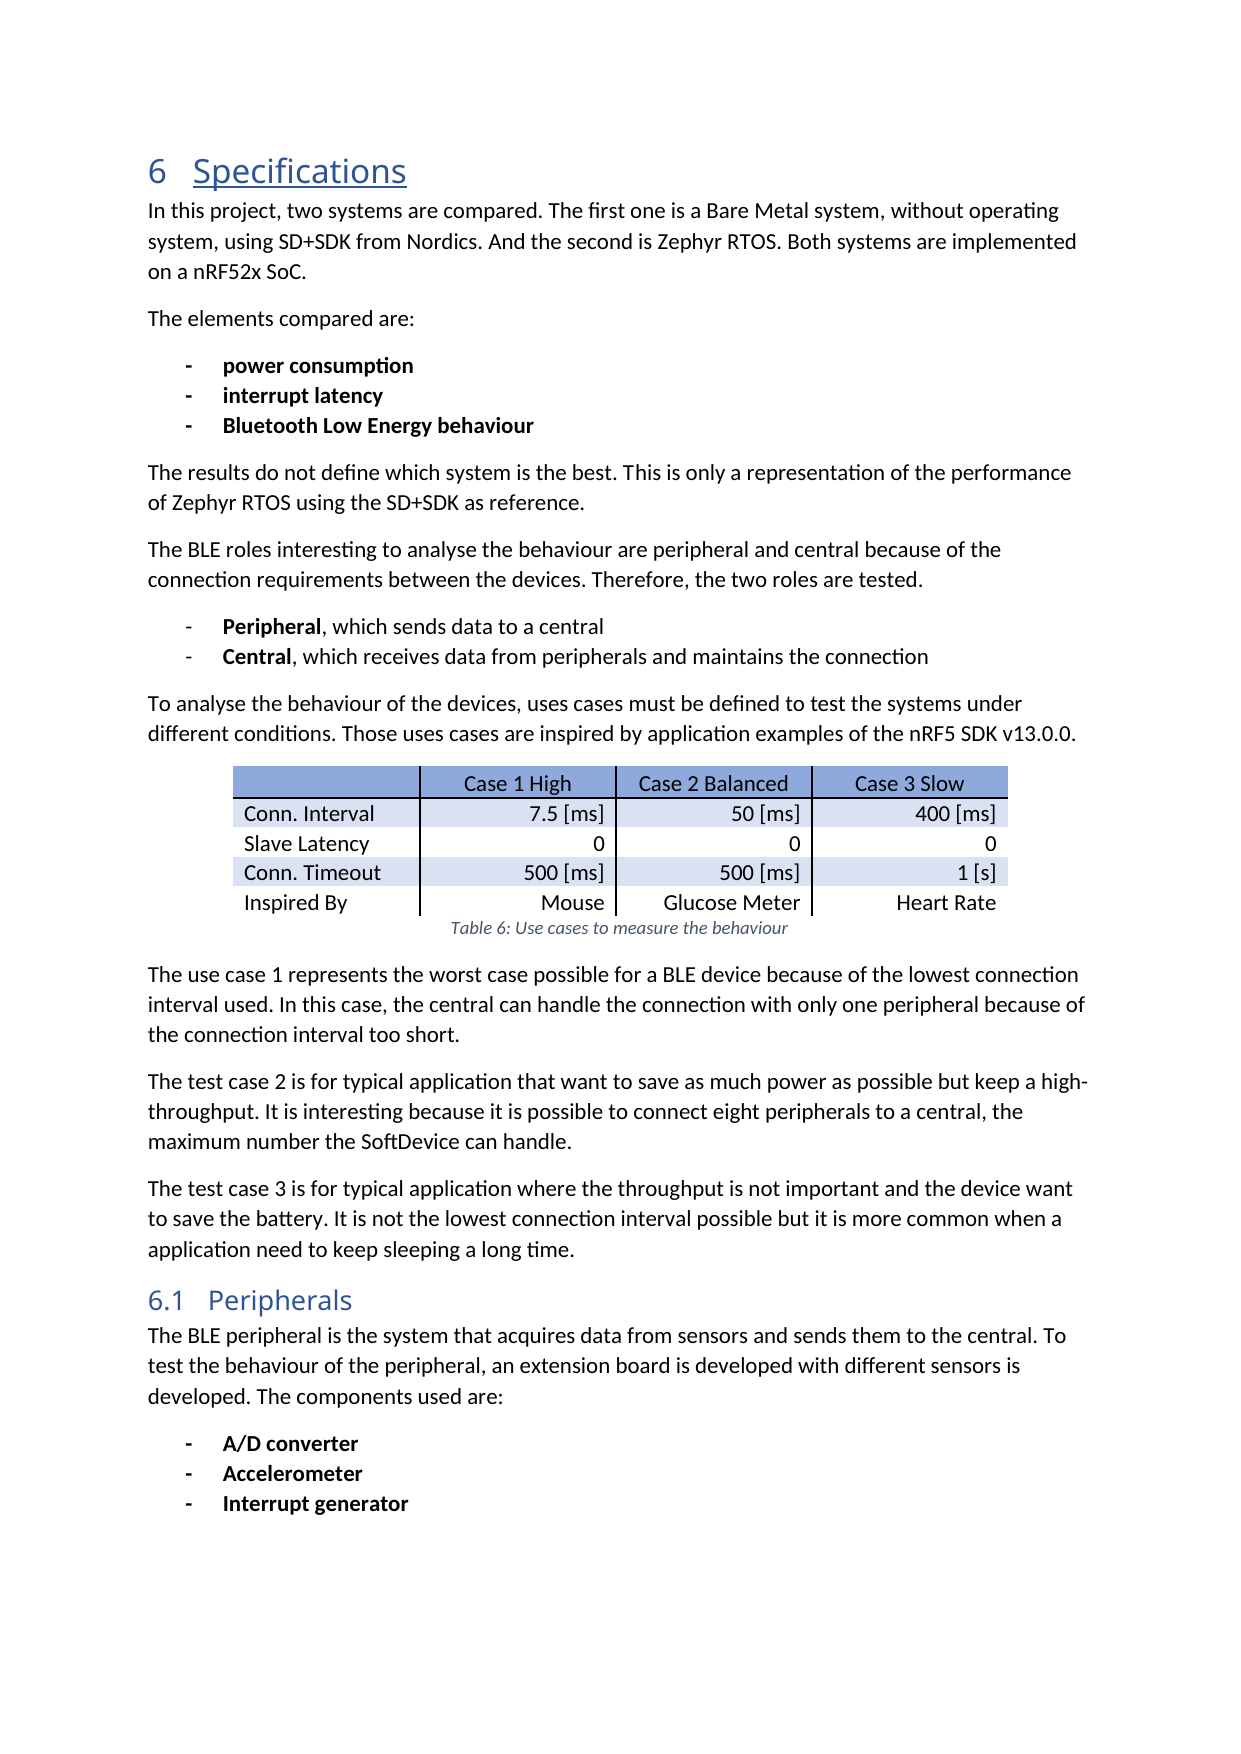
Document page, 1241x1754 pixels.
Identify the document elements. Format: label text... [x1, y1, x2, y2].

table_cell 7.5 [ms] [421, 799, 615, 827]
table_cell Inspired By [233, 886, 419, 916]
table_cell 400 [ms] [813, 799, 1008, 827]
list Bluetooth Low Energy behaviour [185, 411, 1093, 439]
table_header [233, 766, 419, 797]
table_header Case 1 High [421, 766, 615, 797]
table_cell 0 [421, 827, 615, 857]
text In this project, two systems are compared. The first one is a Bare Metal system, without operating system, using SD+SDK from Nordics. And the second is Zephyr RTOS. Both systems are implemented on a nRF52x SoC. [148, 197, 1093, 285]
table_cell 0 [813, 827, 1008, 857]
text Table 6: Use cases to measure the behaviour [148, 916, 1093, 939]
list A/D converter [185, 1429, 1093, 1457]
list power consumption [185, 351, 1093, 379]
list Accelerometer [185, 1459, 1093, 1487]
table_cell 50 [ms] [617, 799, 811, 827]
table_header Case 2 Balanced [617, 766, 811, 797]
text The elements compared are: [148, 304, 1093, 332]
text The BLE peripheral is the system that acquires data from sensors and sends them to the central. To test the behaviour of the peripheral, an extension board is developed with different sensors is developed. The components used are: [148, 1321, 1093, 1410]
list Central, which receives data from peripherals and maintains the connection [185, 642, 1093, 670]
text The BLE roles interesting to analyse the behaviour are peripheral and central because of the connection requirements between the devices. Therefore, the two roles are tested. [148, 535, 1093, 593]
list Peripheral, which sends data to a central [185, 612, 1093, 640]
text The test case 3 is for typical application where the throughput is not important and the device want to save the battery. It is not the lowest connection interval possible but it is more common when a application need to keep sleeping a long time. [148, 1174, 1093, 1263]
table_header Case 3 Slow [813, 766, 1008, 797]
table_cell Slave Latency [233, 827, 419, 857]
table_cell 0 [617, 827, 811, 857]
table_cell Conn. Interval [233, 799, 419, 827]
subtitle Peripherals [148, 1282, 1093, 1318]
table_cell Conn. Timeout [233, 857, 419, 886]
table_cell Heart Rate [813, 886, 1008, 916]
text To analyse the behaviour of the devices, uses cases must be defined to test the systems under different conditions. Those uses cases are inspired by application examples of the nRF5 SDK v13.0.0. [148, 689, 1093, 747]
text The use case 1 represents the worst case possible for a BLE device because of the lowest connection interval used. In this case, the central can handle the connection with only one peripheral because of the connection interval too short. [148, 960, 1093, 1048]
table_cell 500 [ms] [421, 857, 615, 886]
table_cell 1 [s] [813, 857, 1008, 886]
list interrupt latency [185, 381, 1093, 409]
subtitle Specifications [148, 148, 1093, 193]
text The test case 2 is for typical application that want to save as much power as possible but keep a high-throughput. It is interesting because it is possible to connect eight peripherals to a central, the maximum number the SoftDevice can handle. [148, 1067, 1093, 1156]
table_cell Mouse [421, 886, 615, 916]
list Interrupt generator [185, 1489, 1093, 1517]
text The results do not define which system is the best. This is only a representation of the performance of Zephyr RTOS using the SD+SDK as reference. [148, 458, 1093, 516]
table_cell 500 [ms] [617, 857, 811, 886]
table_cell Glucose Meter [617, 886, 811, 916]
